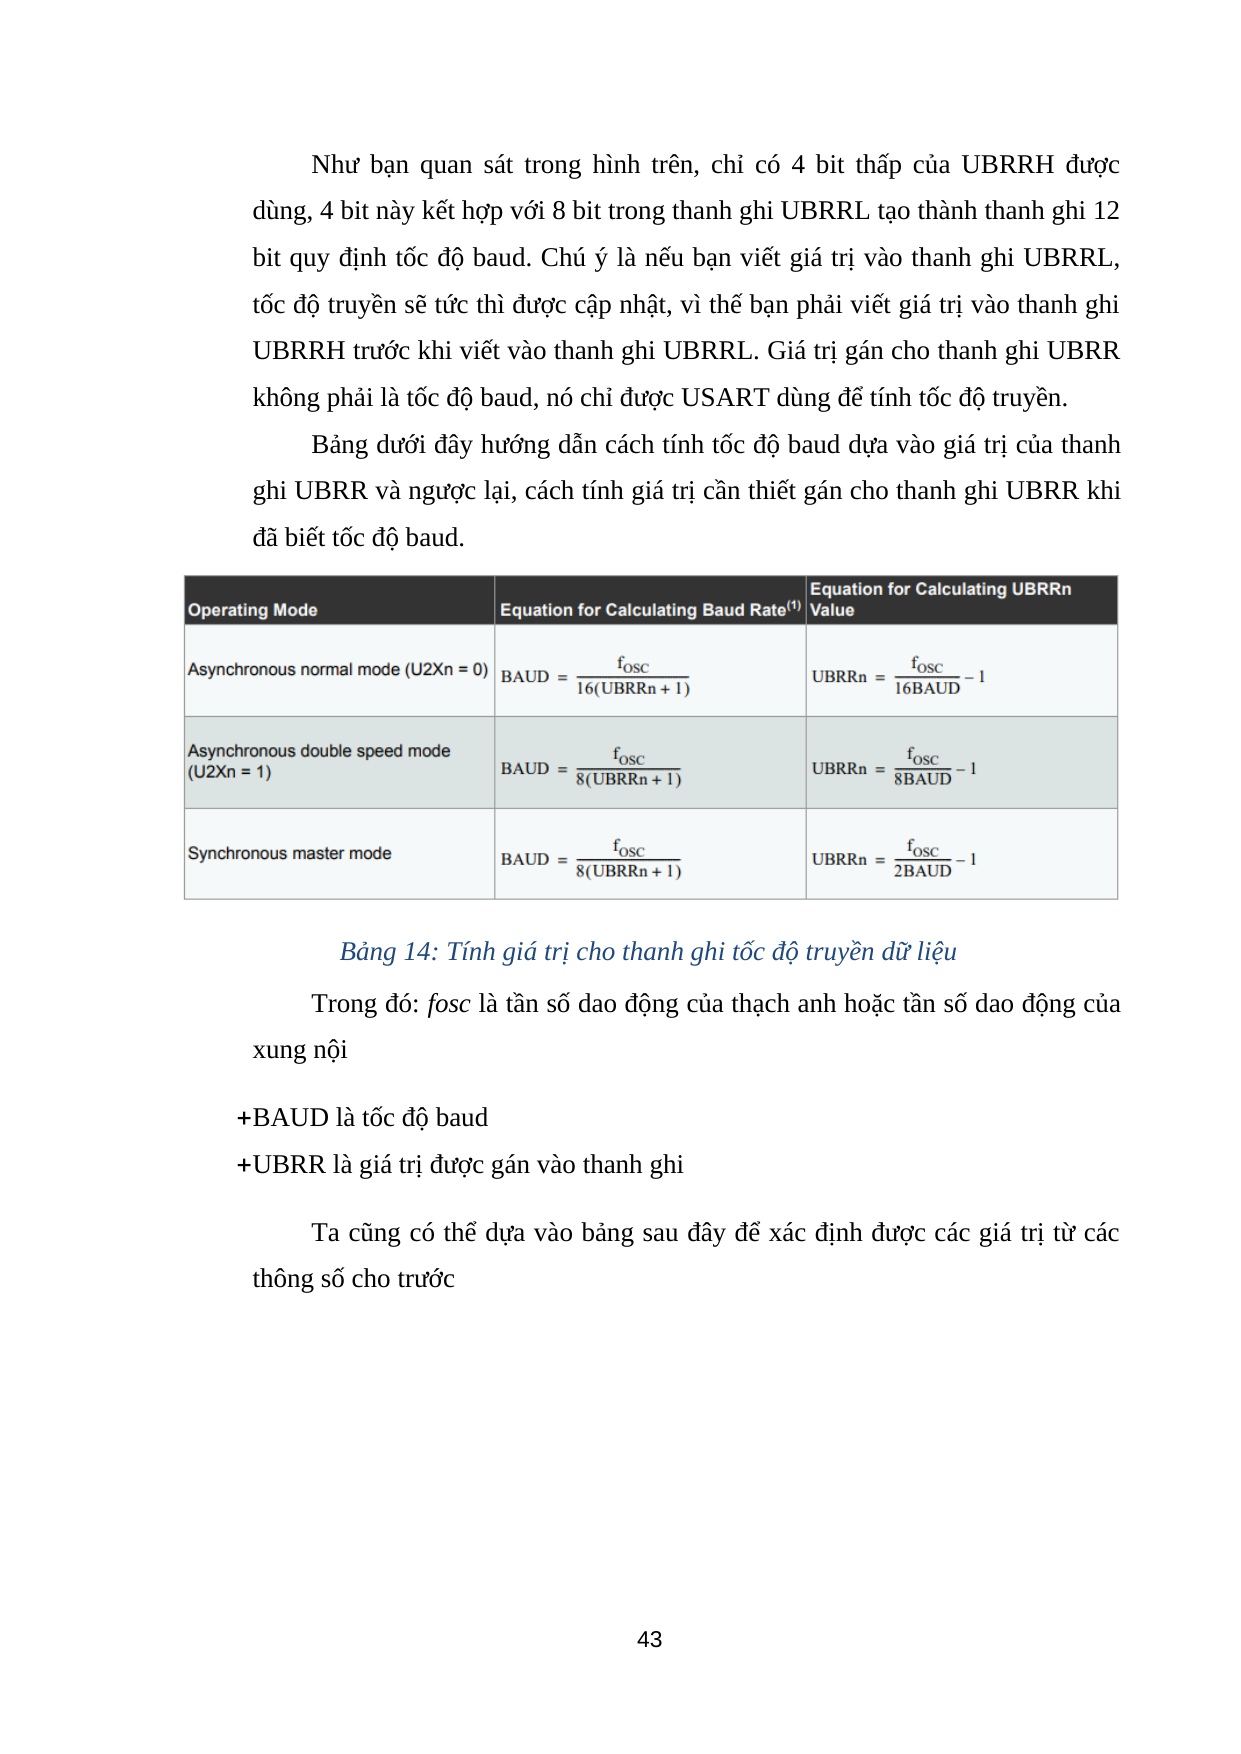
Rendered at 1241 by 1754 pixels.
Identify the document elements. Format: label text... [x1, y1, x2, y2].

list BAUD là tốc độ baud [177, 1101, 1122, 1132]
list UBRR là giá trị được gán vào thanh ghi [177, 1148, 1122, 1179]
text Bảng dưới đây hướng dẫn cách tính tốc độ baud dựa vào giá trị của thanh ghi UBRR và ngược lại, cách tính giá trị cần thiết gán cho thanh ghi UBRR khi đã biết tốc độ baud. [252, 428, 1122, 552]
text Ta cũng có thể dựa vào bảng sau đây để xác định được các giá trị từ các thông số cho trước [252, 1216, 1122, 1293]
picture [177, 567, 1123, 901]
text Như bạn quan sát trong hình trên, chỉ có 4 bit thấp của UBRRH được dùng, 4 bit này kết hợp với 8 bit trong thanh ghi UBRRL tạo thành thanh ghi 12 bit quy định tốc độ baud. Chú ý là nếu bạn viết giá trị vào thanh ghi UBRRL, tốc độ truyền sẽ tức thì được cập nhật, vì thế bạn phải viết giá trị vào thanh ghi UBRRH trước khi viết vào thanh ghi UBRRL. Giá trị gán cho thanh ghi UBRR không phải là tốc độ baud, nó chỉ được USART dùng để tính tốc độ truyền. [252, 148, 1122, 412]
text Bảng 14: Tính giá trị cho thanh ghi tốc độ truyền dữ liệu [177, 935, 1122, 966]
text Trong đó: fosc là tần số dao động của thạch anh hoặc tần số dao động của xung nội [252, 987, 1122, 1065]
